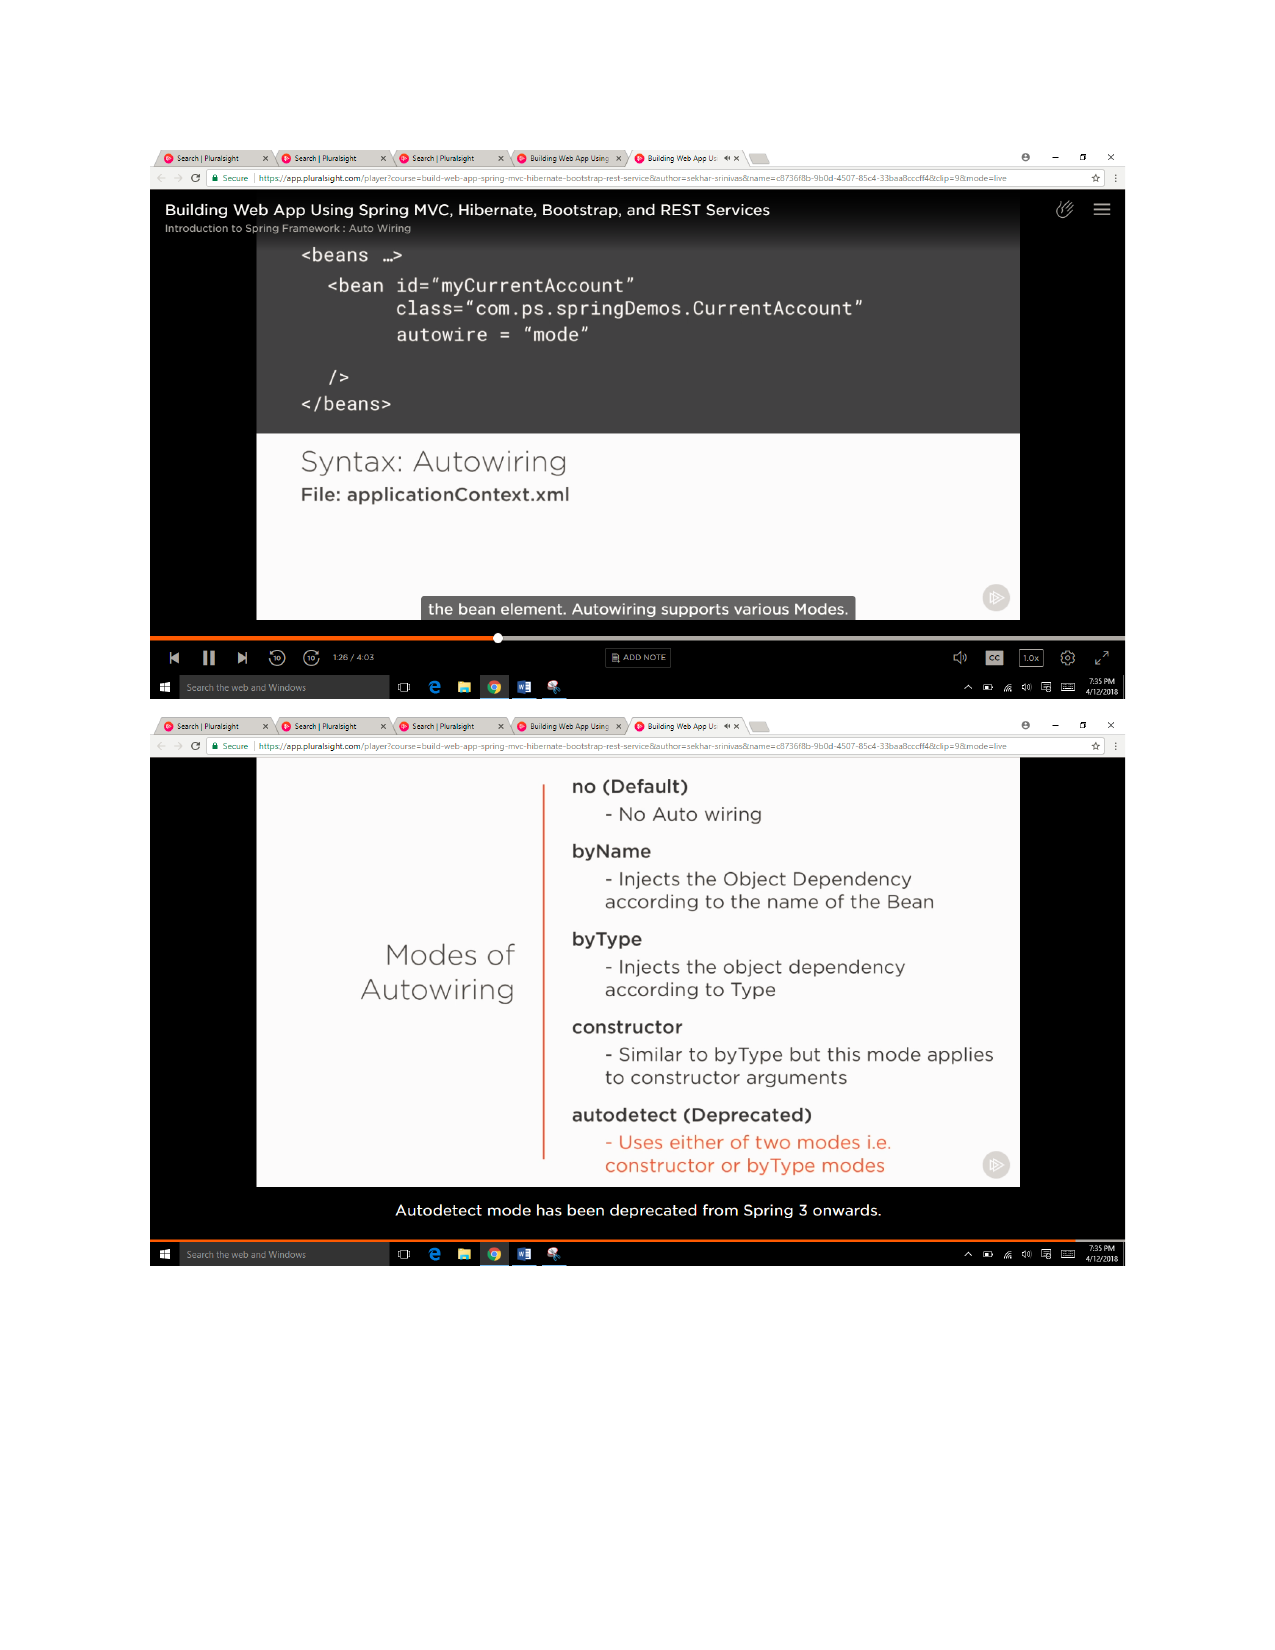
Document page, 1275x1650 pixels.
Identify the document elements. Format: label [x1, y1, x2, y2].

picture [150, 150, 1125, 699]
picture [150, 717, 1125, 1266]
